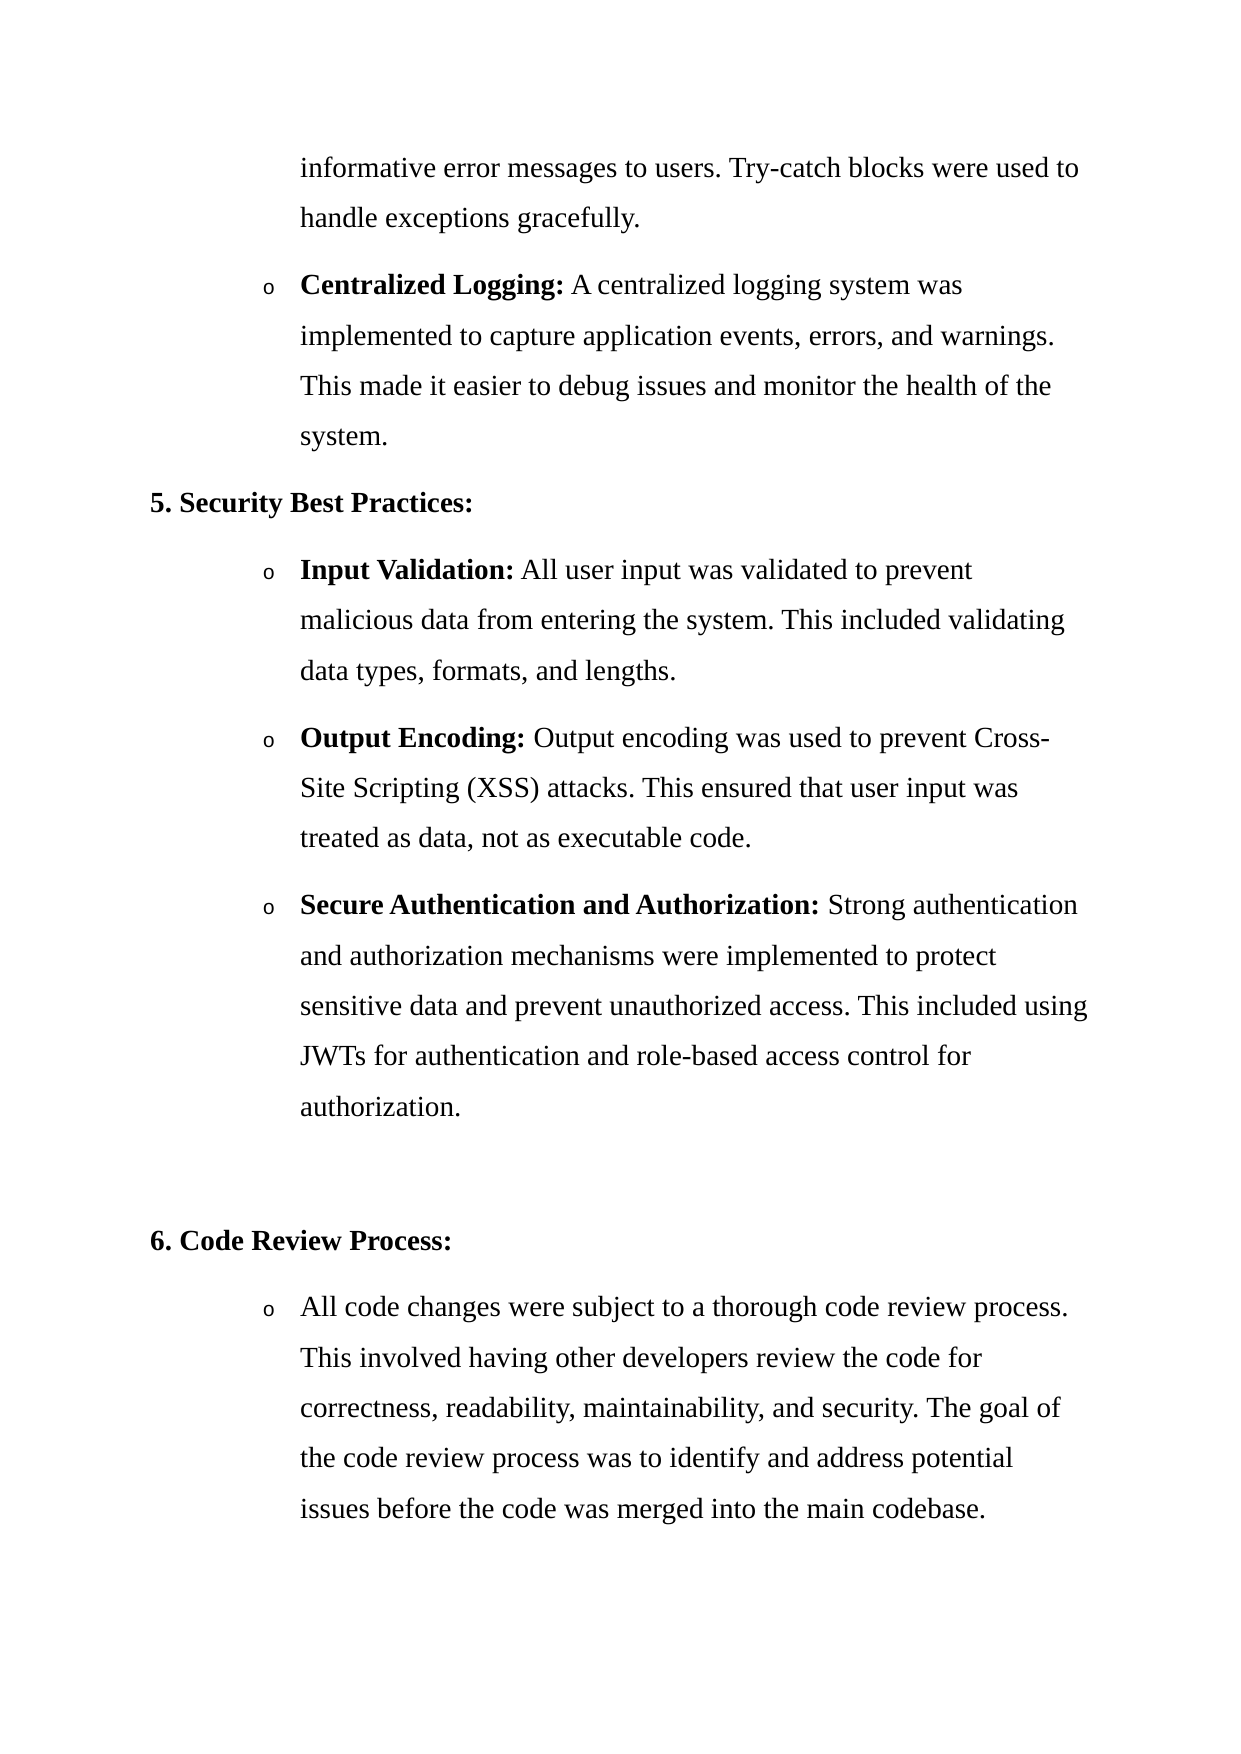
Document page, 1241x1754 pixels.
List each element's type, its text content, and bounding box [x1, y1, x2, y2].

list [262, 150, 1090, 234]
list Secure Authentication and Authorization: Strong authentication and authorization mechanisms were implemented to protect sensitive data and prevent unauthorized access. This included using JWTs for authentication and role-based access control for authorization. [262, 887, 1090, 1122]
list Output Encoding: Output encoding was used to prevent Cross-Site Scripting (XSS) attacks. This ensured that user input was treated as data, not as executable code. [262, 720, 1090, 854]
list All code changes were subject to a thorough code review process. This involved having other developers review the code for correctness, readability, maintainability, and security. The goal of the code review process was to identify and address potential issues before the code was merged into the main codebase. [262, 1289, 1090, 1524]
text 5. Security Best Practices: [150, 485, 1090, 519]
list Input Validation: All user input was validated to prevent malicious data from entering the system. This included validating data types, formats, and lengths. [262, 552, 1090, 686]
list Centralized Logging: A centralized logging system was implemented to capture application events, errors, and warnings. This made it easier to debug issues and monitor the health of the system. [262, 267, 1090, 452]
text 6. Code Review Process: [150, 1223, 1090, 1256]
